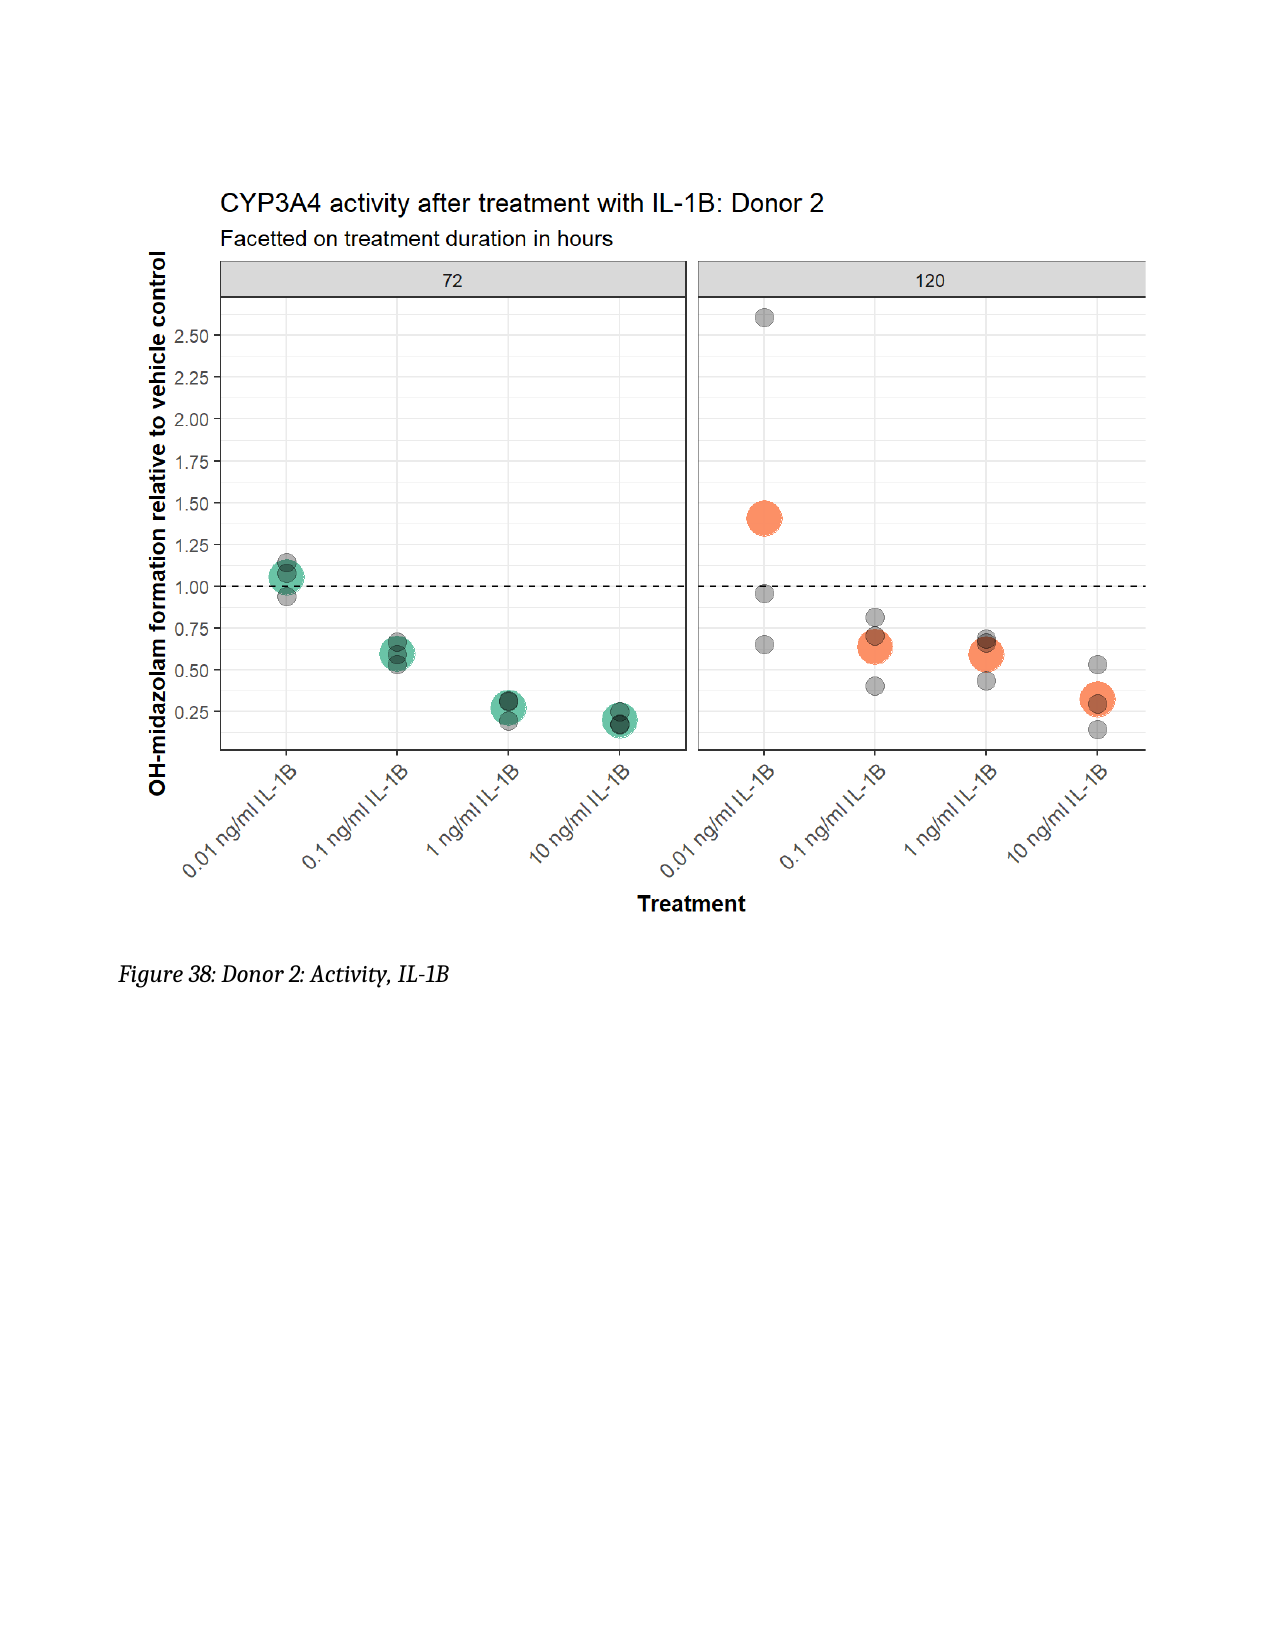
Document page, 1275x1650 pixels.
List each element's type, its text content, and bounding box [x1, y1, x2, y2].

table_header Figure 38: Donor 2: Activity, IL-1B [107, 177, 1146, 1001]
picture [137, 181, 1146, 922]
